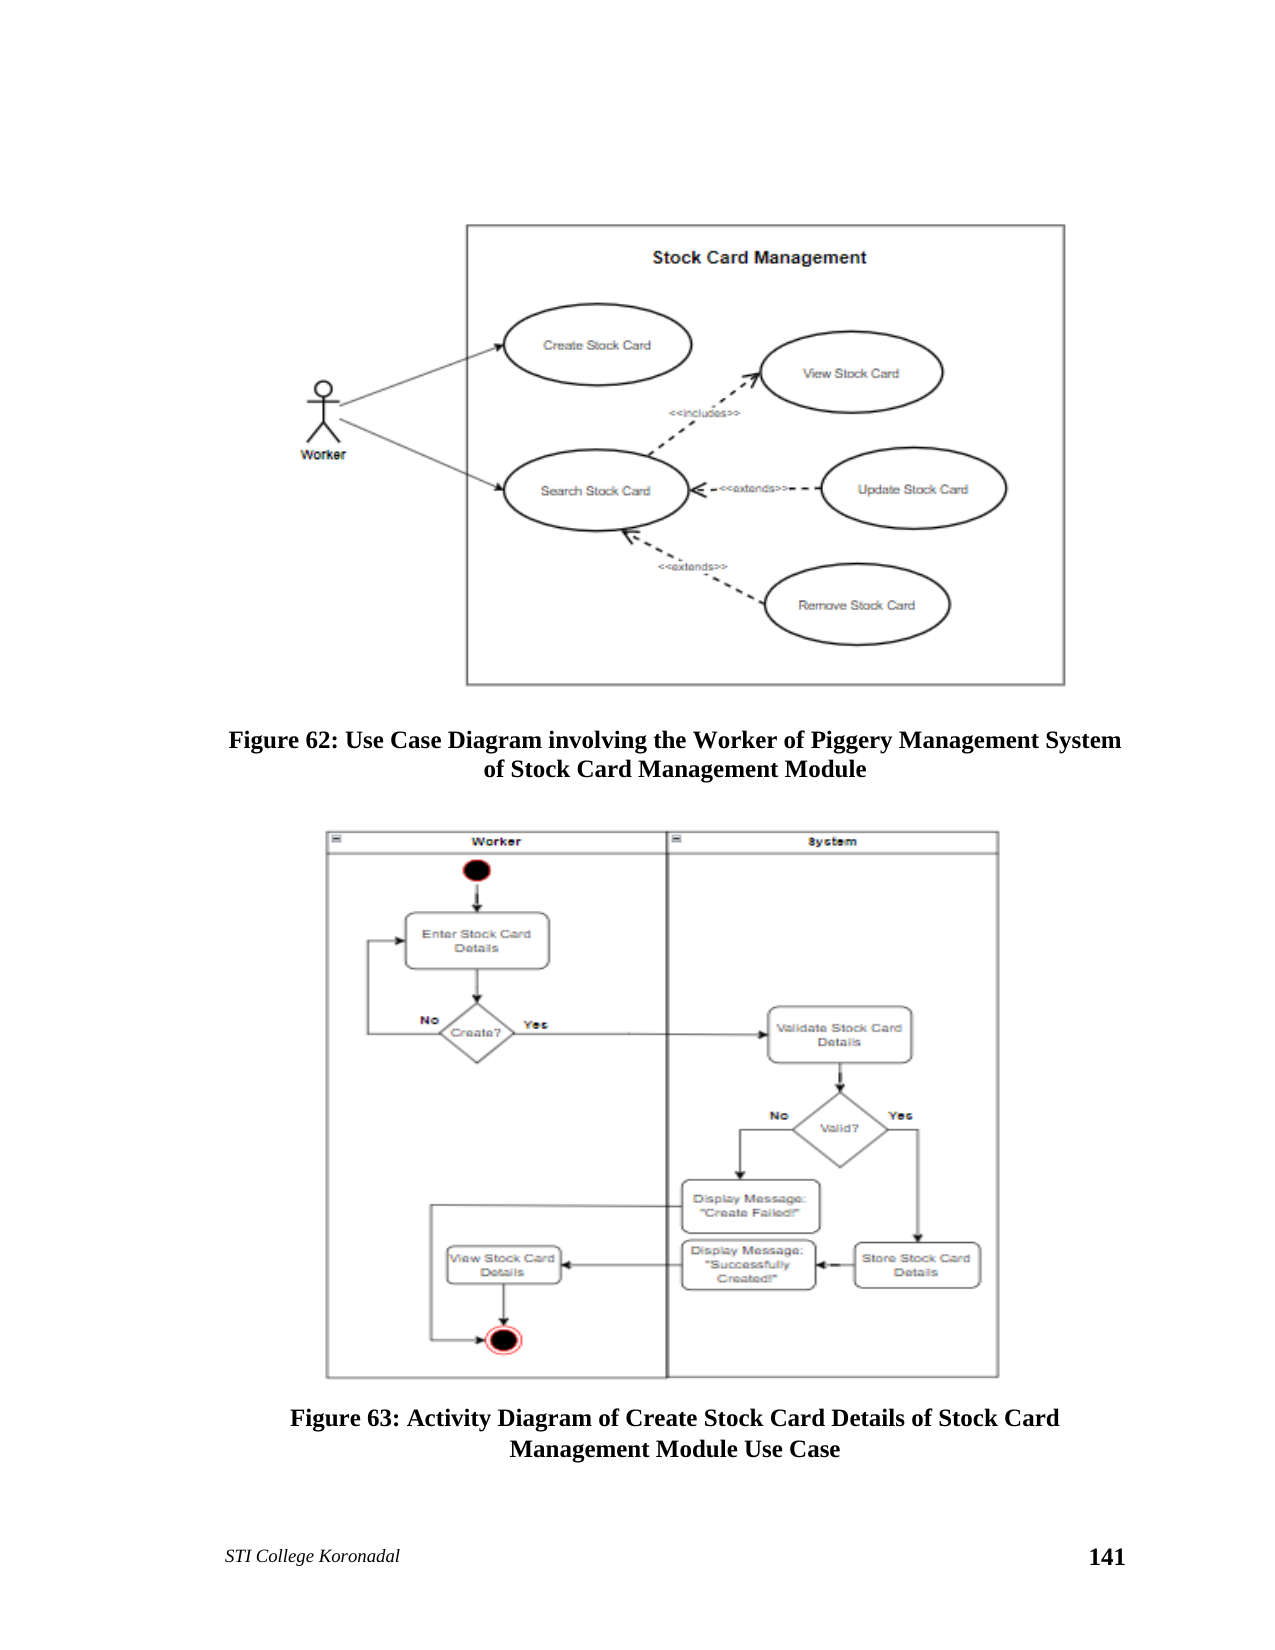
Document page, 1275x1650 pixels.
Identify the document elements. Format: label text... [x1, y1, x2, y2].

picture [271, 198, 1089, 715]
text Figure 62: Use Case Diagram involving the Worker of Piggery Management System of Stock Card Management Module [225, 725, 1125, 782]
picture [320, 827, 1006, 1383]
text Figure 63: Activity Diagram of Create Stock Card Details of Stock Card Management Module Use Case [225, 1403, 1125, 1462]
